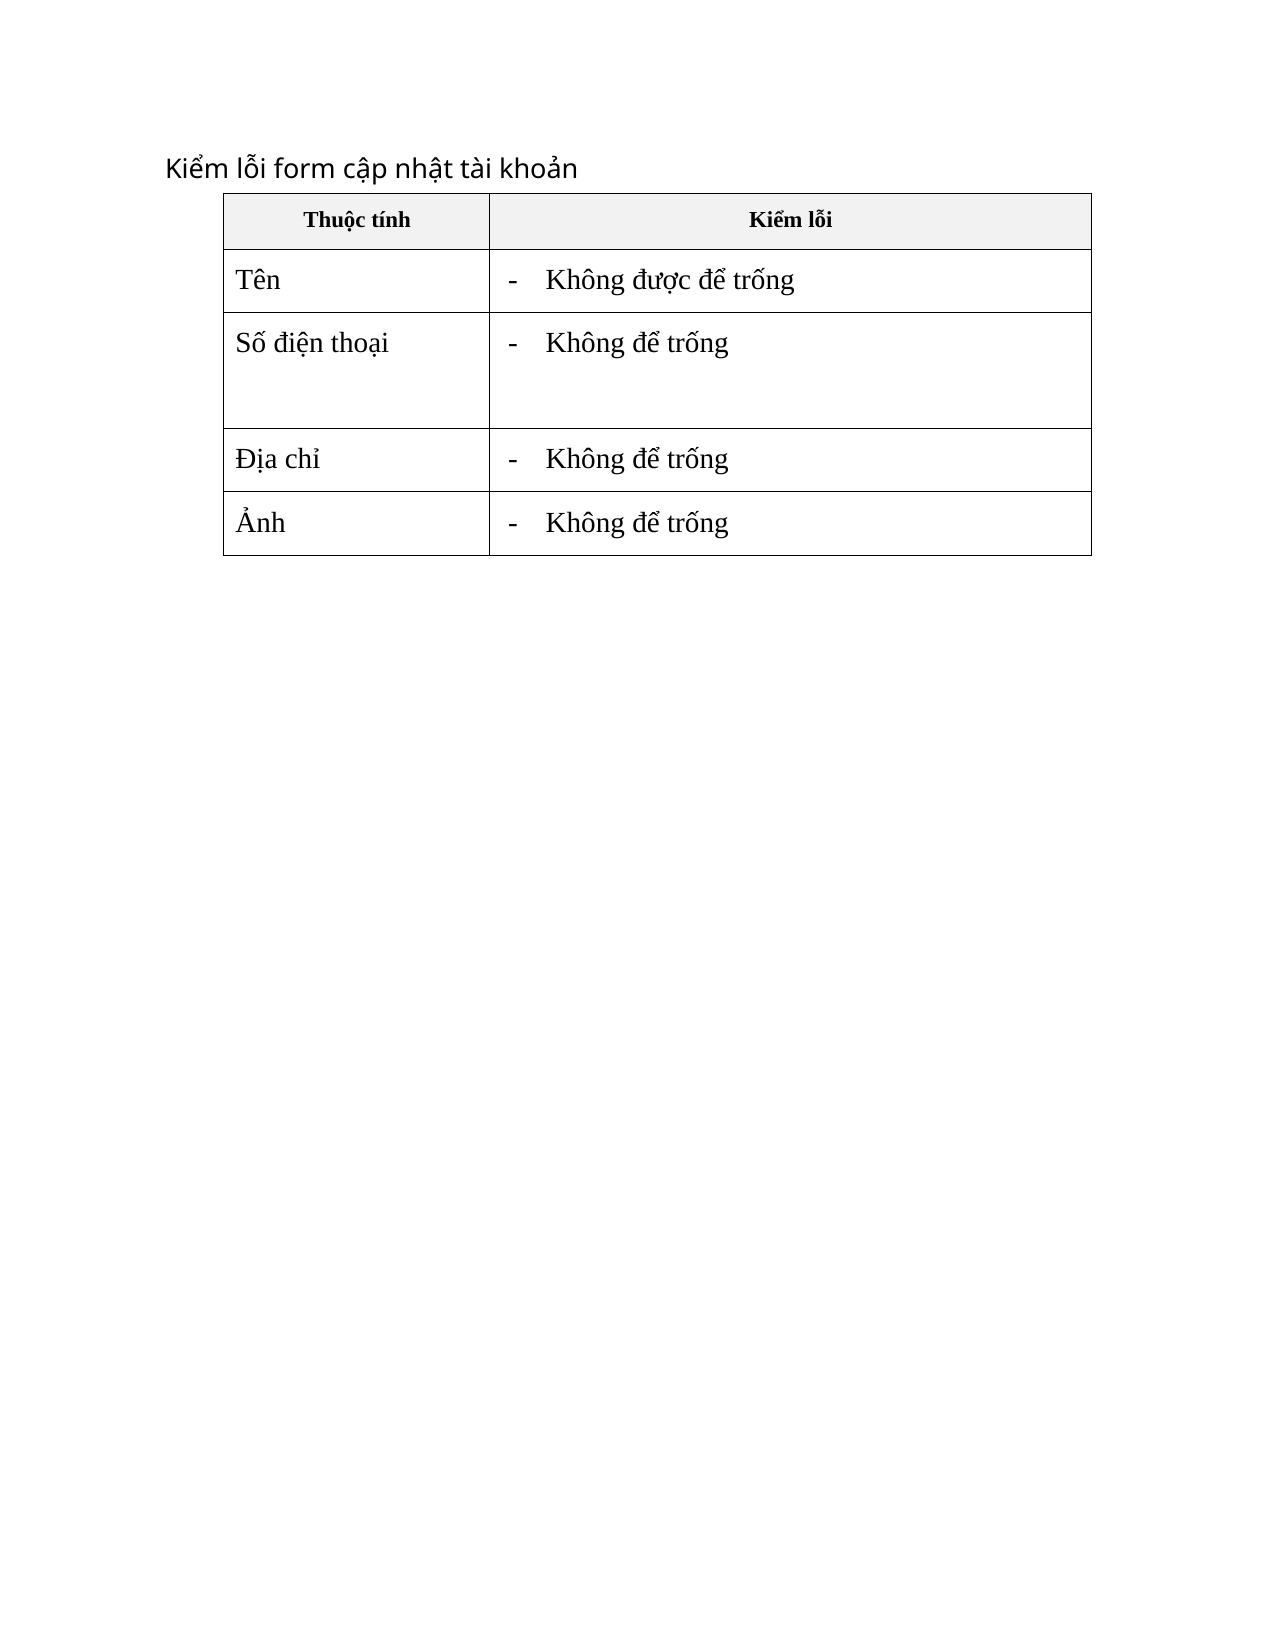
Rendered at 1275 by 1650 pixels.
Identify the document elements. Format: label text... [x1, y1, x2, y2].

table_cell Không để trống [490, 429, 1091, 491]
subtitle Kiểm lỗi form cập nhật tài khoản [165, 150, 1125, 187]
table_cell Tên [224, 250, 489, 312]
table_cell Không để trống [490, 313, 1091, 428]
table_header Kiểm lỗi [490, 194, 1091, 249]
table_cell Số điện thoại [224, 313, 489, 428]
table_header Thuộc tính [224, 194, 489, 249]
table_cell Ảnh [224, 492, 489, 554]
table_cell Không để trống [490, 492, 1091, 554]
table_cell Không được để trống [490, 250, 1091, 312]
table_cell Địa chỉ [224, 429, 489, 491]
